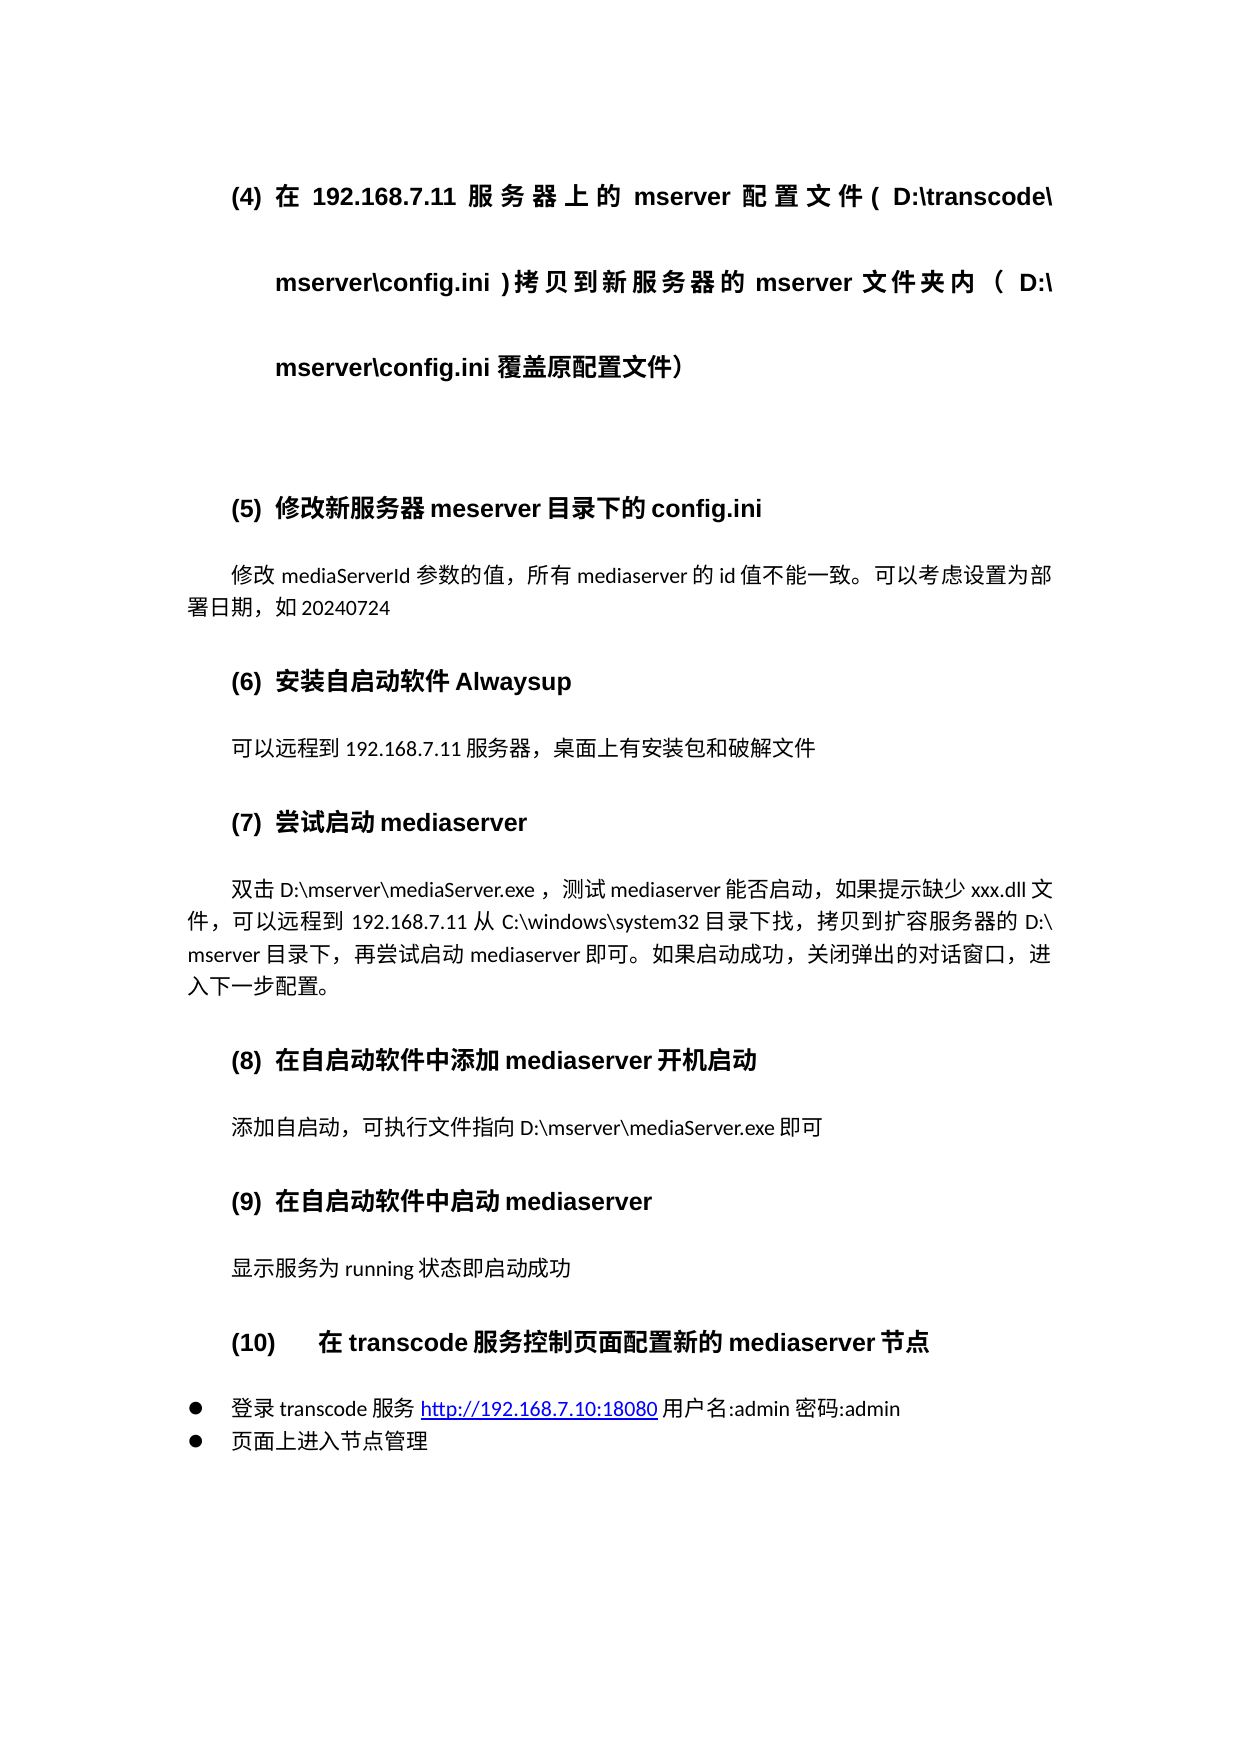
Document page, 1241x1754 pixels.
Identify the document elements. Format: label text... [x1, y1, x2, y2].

text 双击 D:\mserver\mediaServer.exe ，测试mediaserver能否启动，如果提示缺少xxx.dll文件，可以远程到 192.168.7.11 从 C:\windows\system32目录下找，拷贝到扩容服务器的D:\mserver目录下，再尝试启动mediaserver即可。如果启动成功，关闭弹出的对话窗口，进入下一步配置。 [187, 871, 1053, 1001]
subtitle 在transcode服务控制页面配置新的mediaserver节点 [231, 1308, 1053, 1373]
subtitle 修改新服务器meserver目录下的config.ini [231, 474, 1053, 539]
text 修改 mediaServerId 参数的值，所有mediaserver的id值不能一致。可以考虑设置为部署日期，如20240724 [187, 557, 1053, 622]
list 页面上进入节点管理 [187, 1423, 1053, 1456]
subtitle 在自启动软件中添加mediaserver开机启动 [231, 1026, 1053, 1091]
text 可以远程到192.168.7.11服务器，桌面上有安装包和破解文件 [187, 731, 1053, 763]
subtitle 尝试启动mediaserver [231, 788, 1053, 853]
text 显示服务为running状态即启动成功 [187, 1250, 1053, 1283]
subtitle 在192.168.7.11服务器上的mserver配置文件( D:\transcode\mserver\config.ini )拷贝到新服务器的mserver文件夹内（ D:\mserver\config.ini 覆盖原配置文件） [231, 162, 1053, 398]
subtitle 在自启动软件中启动mediaserver [231, 1167, 1053, 1232]
text 添加自启动，可执行文件指向D:\mserver\mediaServer.exe即可 [187, 1109, 1053, 1142]
list 登录transcode服务 http://192.168.7.10:18080 用户名:admin 密码:admin [187, 1391, 1053, 1423]
subtitle 安装自启动软件Alwaysup [231, 647, 1053, 712]
